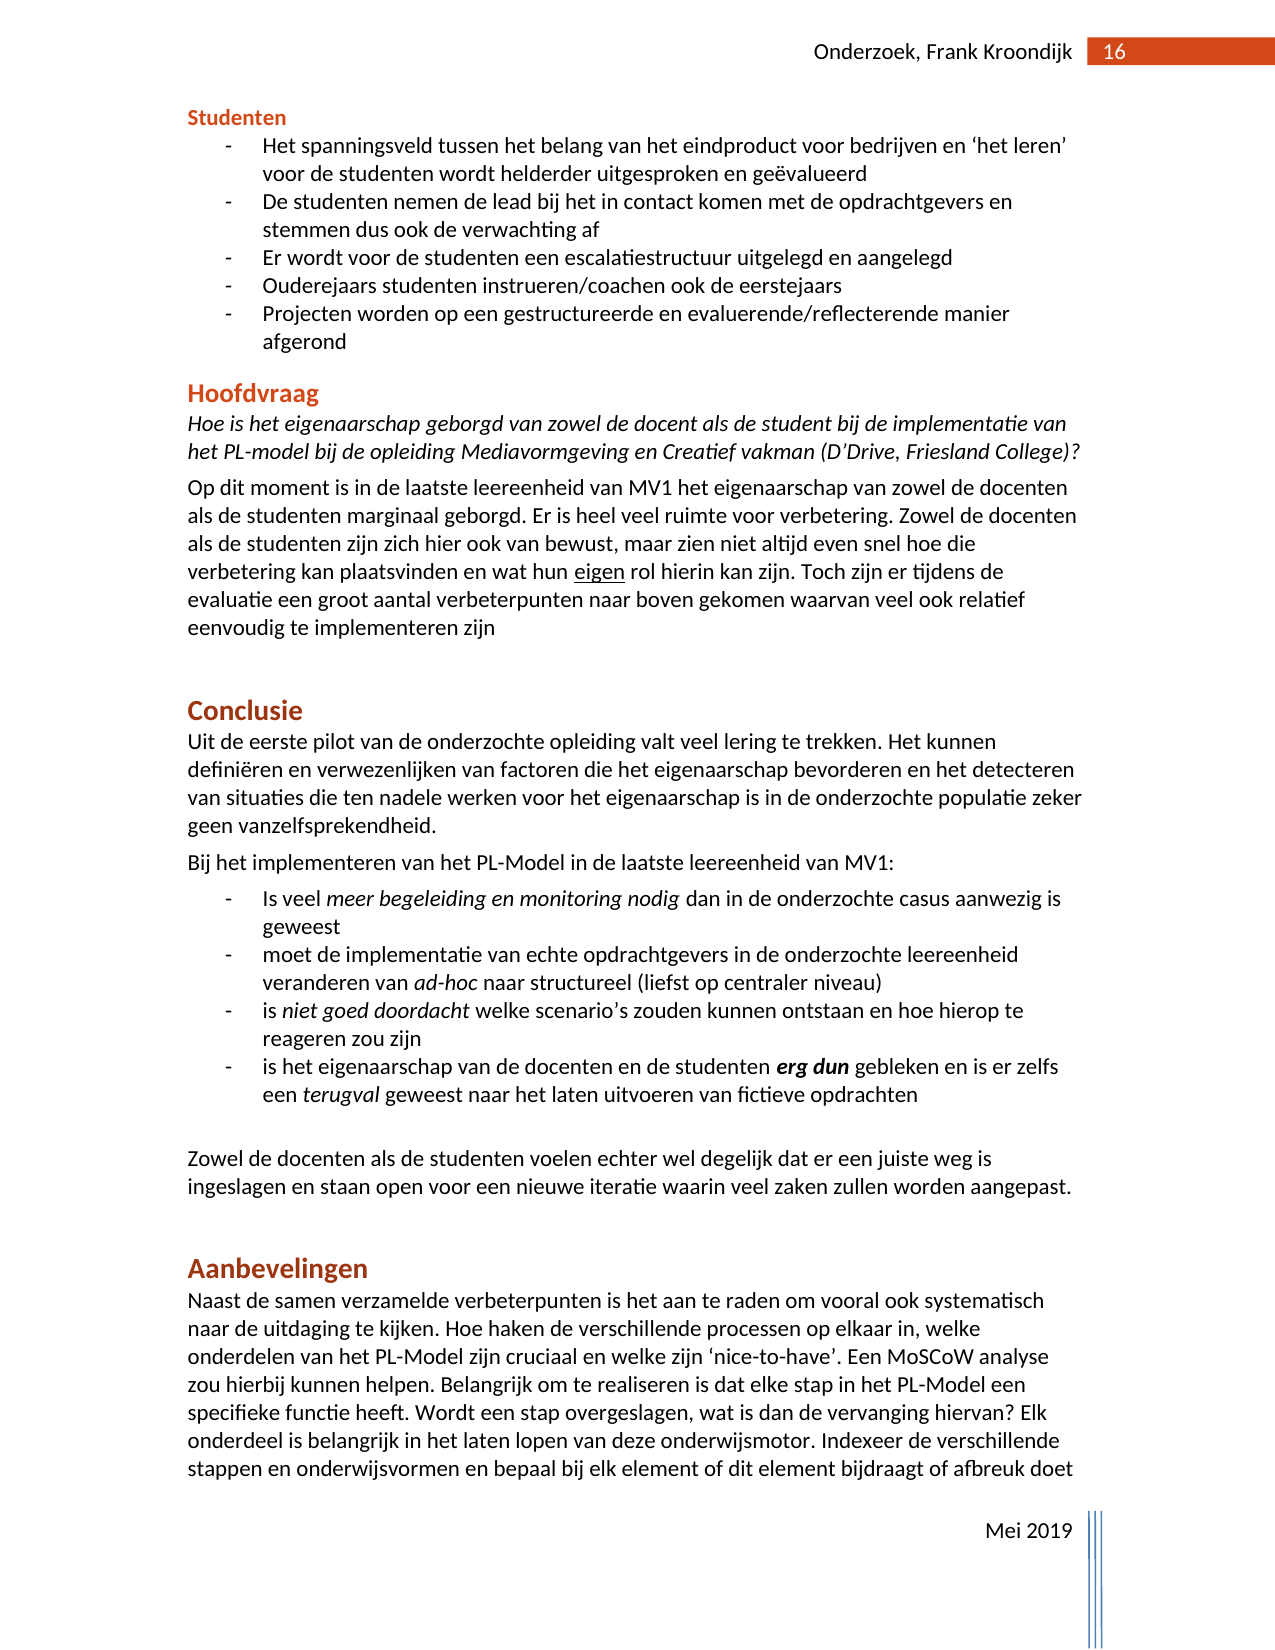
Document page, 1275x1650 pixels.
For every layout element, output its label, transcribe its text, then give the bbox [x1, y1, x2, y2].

list is niet goed doordacht welke scenario’s zouden kunnen ontstaan en hoe hierop te reageren zou zijn [225, 996, 1087, 1052]
list Ouderejaars studenten instrueren/coachen ook de eerstejaars [225, 271, 1087, 299]
subtitle Studenten [187, 103, 1087, 131]
text Zowel de docenten als de studenten voelen echter wel degelijk dat er een juiste weg is ingeslagen en staan open voor een nieuwe iteratie waarin veel zaken zullen worden aangepast. [187, 1144, 1087, 1201]
list is het eigenaarschap van de docenten en de studenten erg dun gebleken en is er zelfs een terugval geweest naar het laten uitvoeren van fictieve opdrachten [225, 1052, 1087, 1136]
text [187, 1286, 1087, 1482]
list Is veel meer begeleiding en monitoring nodig dan in de onderzochte casus aanwezig is geweest [225, 884, 1087, 940]
text Op dit moment is in de laatste leereenheid van MV1 het eigenaarschap van zowel de docenten als de studenten marginaal geborgd. Er is heel veel ruimte voor verbetering. Zowel de docenten als de studenten zijn zich hier ook van bewust, maar zien niet altijd even snel hoe die verbetering kan plaatsvinden en wat hun eigen rol hierin kan zijn. Toch zijn er tijdens de evaluatie een groot aantal verbeterpunten naar boven gekomen waarvan veel ook relatief eenvoudig te implementeren zijn [187, 473, 1087, 642]
list moet de implementatie van echte opdrachtgevers in de onderzochte leereenheid veranderen van ad-hoc naar structureel (liefst op centraler niveau) [225, 940, 1087, 996]
list De studenten nemen de lead bij het in contact komen met de opdrachtgevers en stemmen dus ook de verwachting af [225, 187, 1087, 243]
text Hoe is het eigenaarschap geborgd van zowel de docent als de student bij de implementatie van het PL-model bij de opleiding Mediavormgeving en Creatief vakman (D’Drive, Friesland College)? [187, 409, 1087, 465]
list Projecten worden op een gestructureerde en evaluerende/reflecterende manier afgerond [225, 299, 1087, 355]
text Bij het implementeren van het PL-Model in de laatste leereenheid van MV1: [187, 848, 1087, 876]
subtitle Aanbevelingen [187, 1251, 1087, 1286]
subtitle Conclusie [187, 692, 1087, 727]
subtitle Hoofdvraag [187, 376, 1087, 409]
list Er wordt voor de studenten een escalatiestructuur uitgelegd en aangelegd [225, 243, 1087, 271]
list Het spanningsveld tussen het belang van het eindproduct voor bedrijven en ‘het leren’ voor de studenten wordt helderder uitgesproken en geëvalueerd [225, 131, 1087, 187]
text Uit de eerste pilot van de onderzochte opleiding valt veel lering te trekken. Het kunnen definiëren en verwezenlijken van factoren die het eigenaarschap bevorderen en het detecteren van situaties die ten nadele werken voor het eigenaarschap is in de onderzochte populatie zeker geen vanzelfsprekendheid. [187, 727, 1087, 839]
